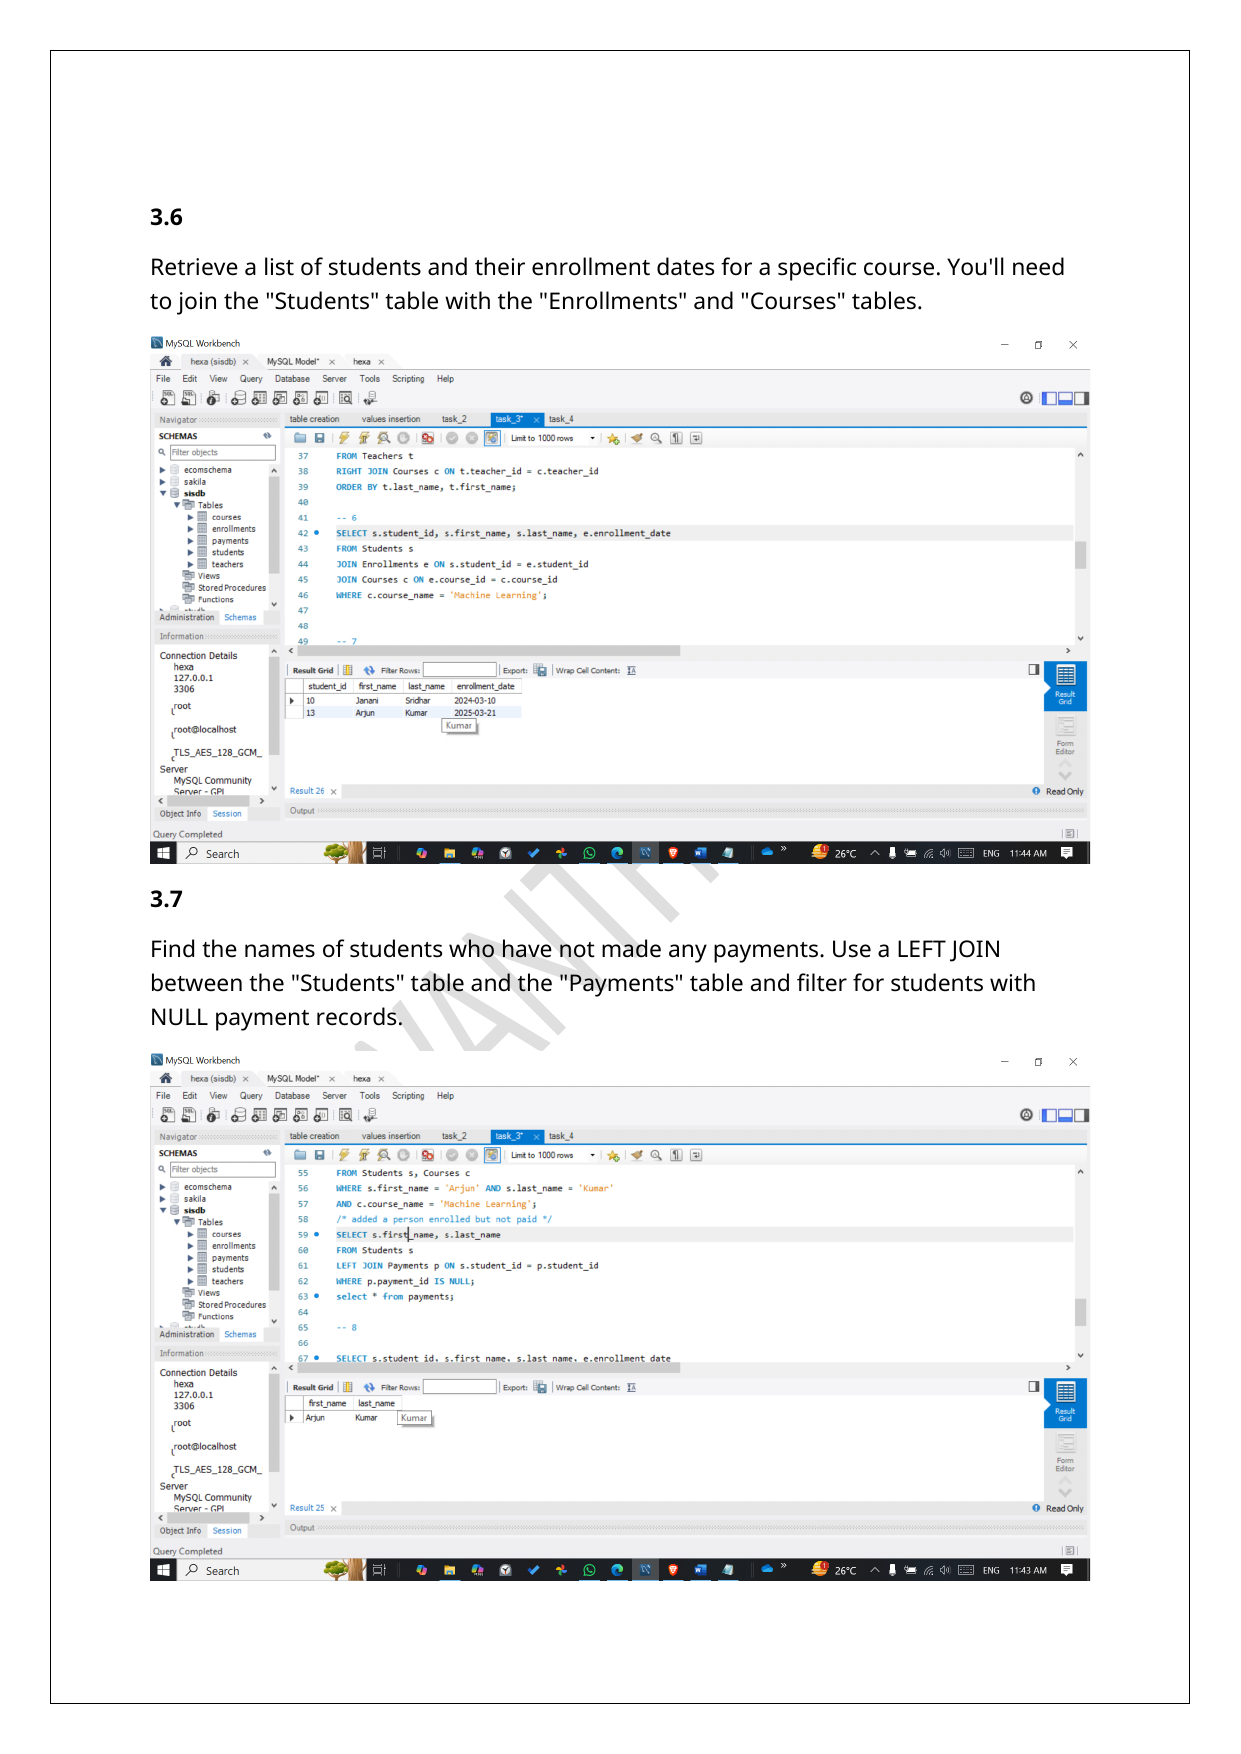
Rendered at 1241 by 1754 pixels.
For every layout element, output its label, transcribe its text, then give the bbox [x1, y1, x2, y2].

text Retrieve a list of students and their enrollment dates for a specific course. You'll need to join the "Students" table with the "Enrollments" and "Courses" tables. [150, 251, 1090, 316]
text 3.6 [150, 200, 1090, 232]
picture [150, 335, 1091, 864]
text 3.7 [150, 883, 1090, 914]
text Find the names of students who have not made any payments. Use a LEFT JOIN between the "Students" table and the "Payments" table and filter for students with NULL payment records. [150, 933, 1090, 1032]
picture [150, 1051, 1091, 1581]
